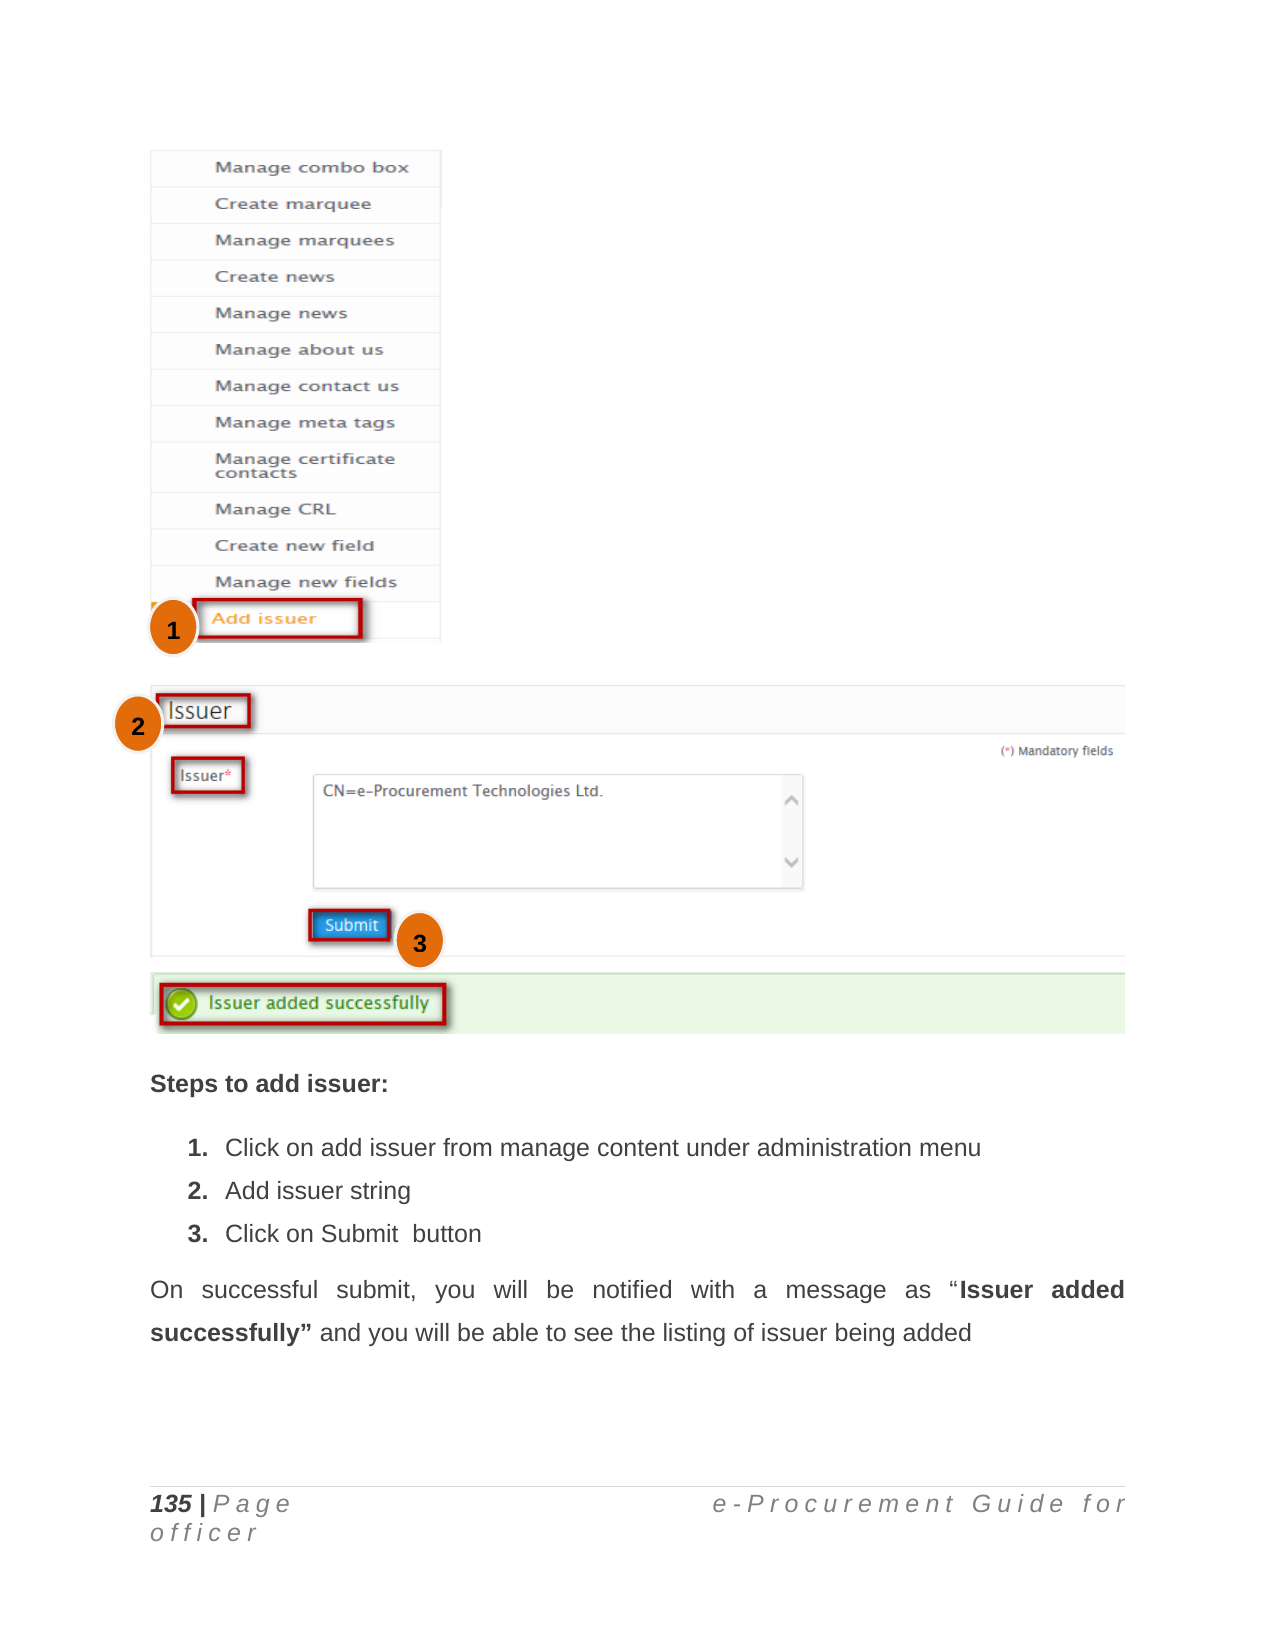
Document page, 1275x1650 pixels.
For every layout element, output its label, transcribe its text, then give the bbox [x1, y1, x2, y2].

list Click on add issuer from manage content under administration menu [187, 1133, 1125, 1162]
list Add issuer string [187, 1176, 1125, 1205]
list Click on Submit button [187, 1219, 1125, 1248]
text On successful submit, you will be notified with a message as “Issuer added successfully” and you will be able to see the listing of issuer being added [150, 1275, 1125, 1347]
picture [150, 678, 1125, 958]
text Steps to add issuer: [150, 1069, 1125, 1098]
picture [150, 972, 1125, 1034]
picture [150, 150, 443, 643]
